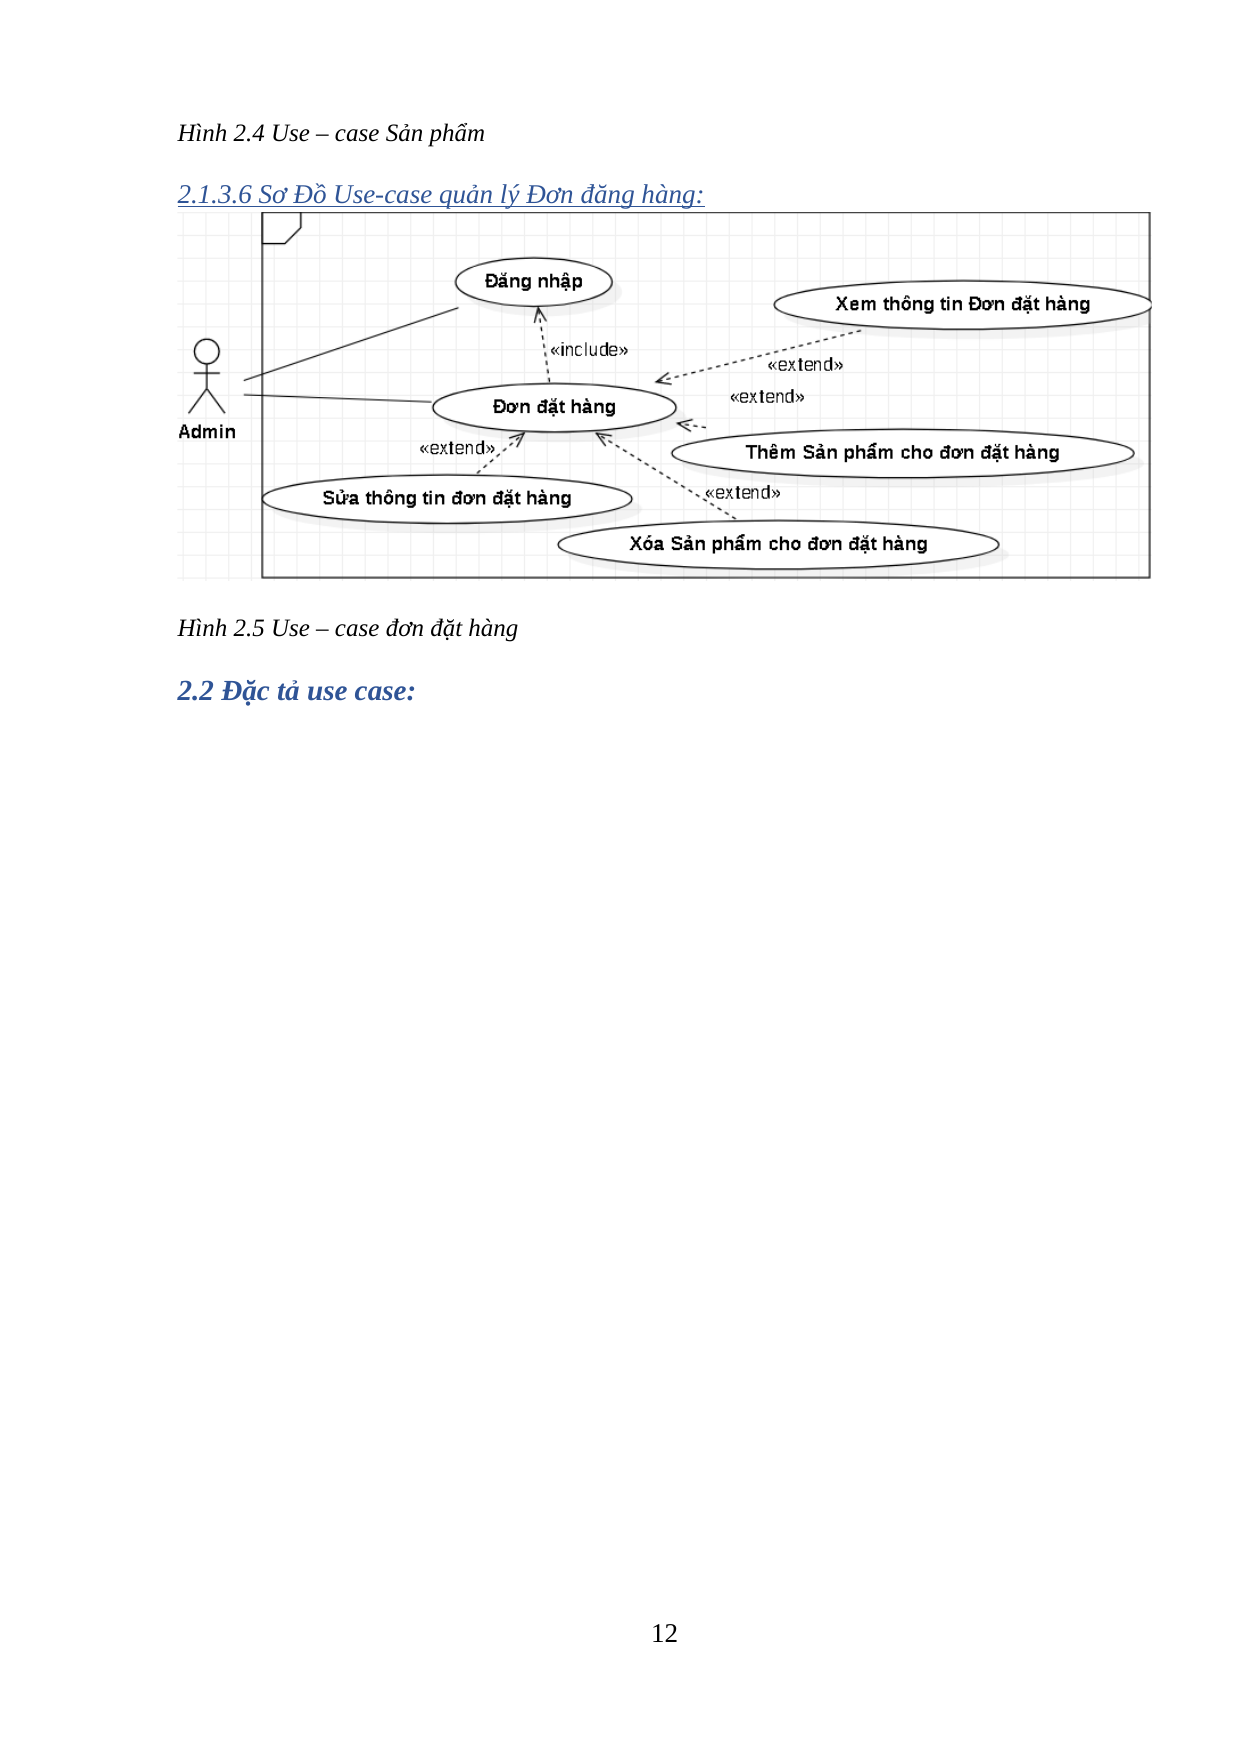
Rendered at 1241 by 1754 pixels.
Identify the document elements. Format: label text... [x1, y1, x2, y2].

text Hình 2.5 Use – case đơn đặt hàng [177, 613, 1152, 641]
subtitle 2.1.3.6 Sơ Đồ Use-case quản lý Đơn đăng hàng: [177, 178, 1152, 209]
text Hình 2.4 Use – case Sản phẩm [177, 118, 1152, 147]
subtitle 2.2 Đặc tả use case: [177, 673, 1152, 706]
picture [177, 212, 1152, 581]
